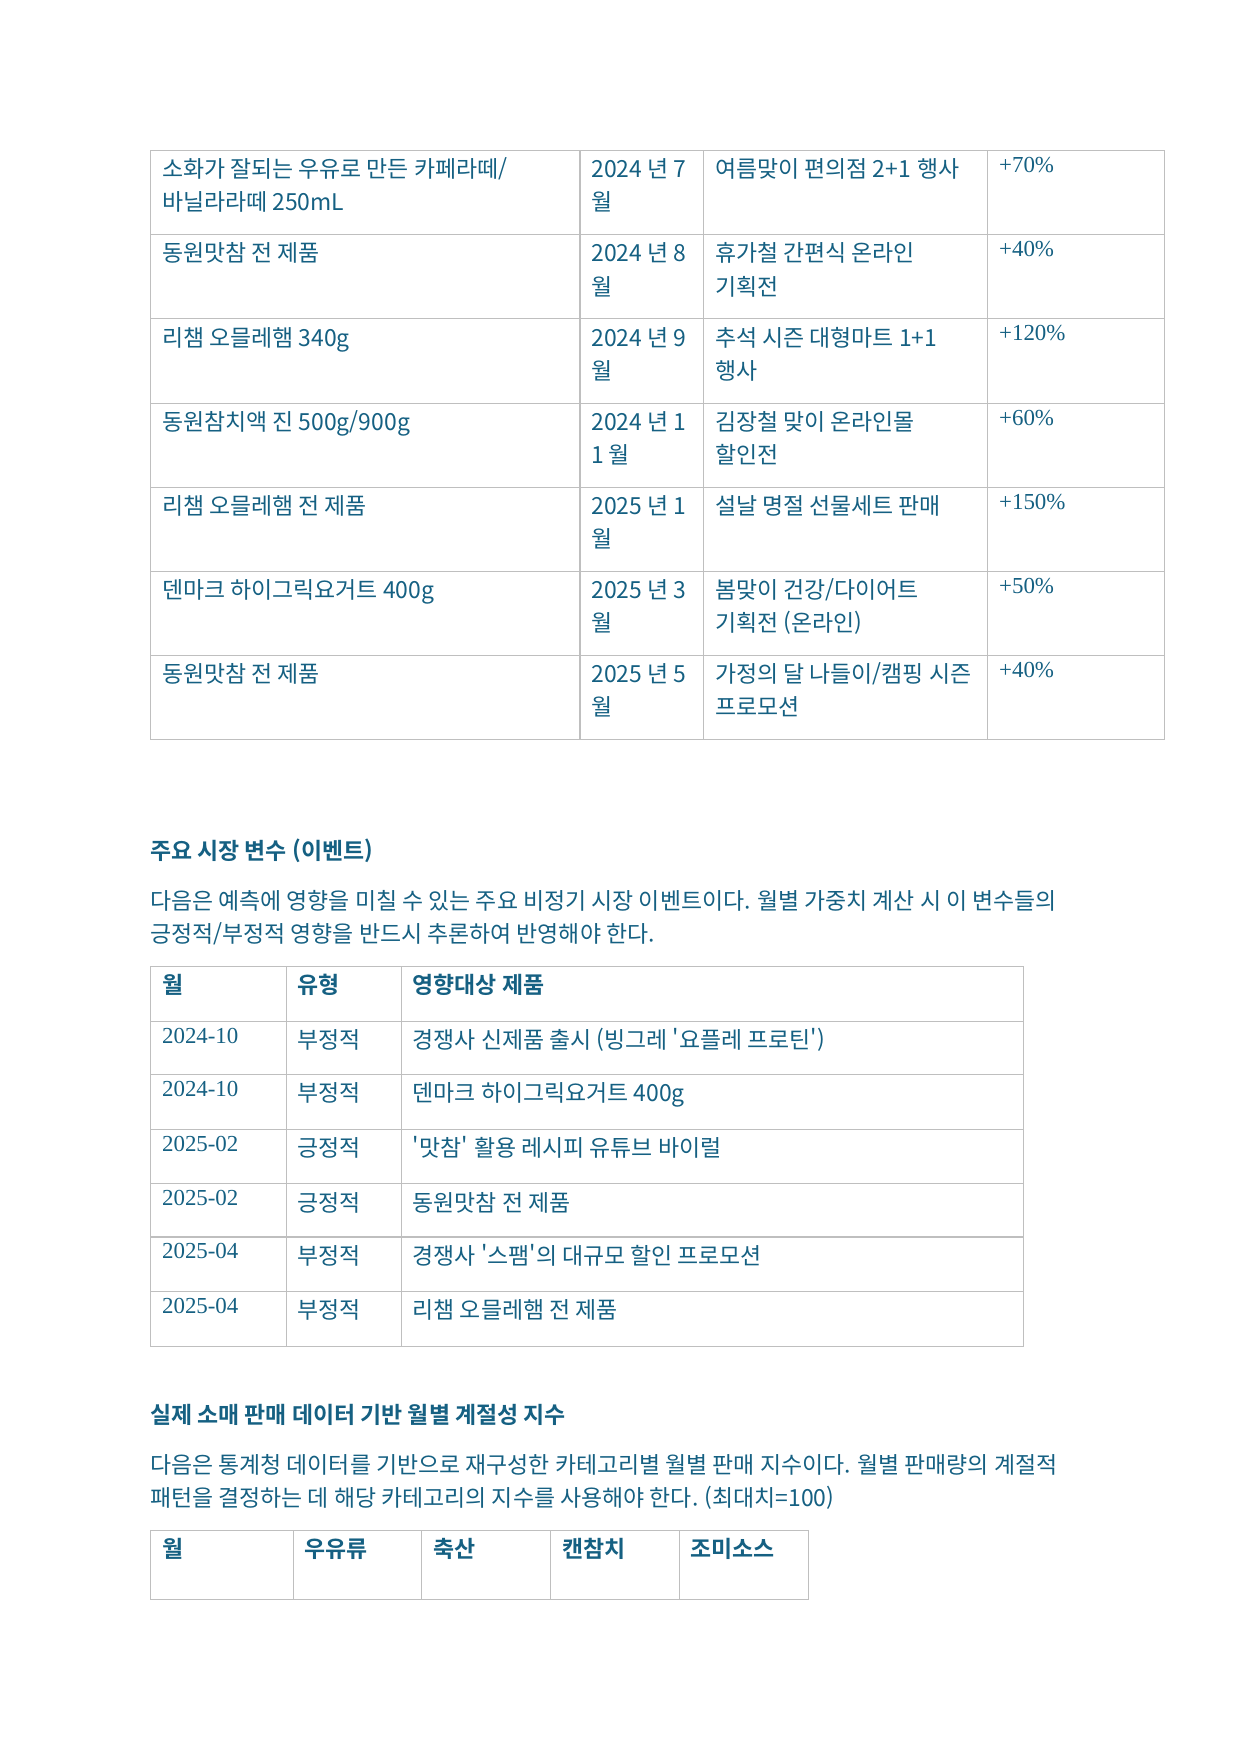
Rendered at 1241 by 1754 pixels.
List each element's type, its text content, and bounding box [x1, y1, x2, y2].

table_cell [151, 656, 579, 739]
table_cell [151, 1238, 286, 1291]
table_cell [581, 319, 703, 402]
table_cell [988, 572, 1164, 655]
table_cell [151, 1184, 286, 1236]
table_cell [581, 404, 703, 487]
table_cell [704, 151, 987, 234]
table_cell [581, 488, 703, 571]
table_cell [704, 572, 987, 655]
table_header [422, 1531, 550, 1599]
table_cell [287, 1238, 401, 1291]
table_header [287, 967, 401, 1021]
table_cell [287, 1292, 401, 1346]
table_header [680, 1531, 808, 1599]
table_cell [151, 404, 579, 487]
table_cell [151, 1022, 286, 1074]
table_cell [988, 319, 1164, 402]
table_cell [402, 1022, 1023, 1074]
text 주요 시장 변수 (이벤트) [150, 833, 1090, 866]
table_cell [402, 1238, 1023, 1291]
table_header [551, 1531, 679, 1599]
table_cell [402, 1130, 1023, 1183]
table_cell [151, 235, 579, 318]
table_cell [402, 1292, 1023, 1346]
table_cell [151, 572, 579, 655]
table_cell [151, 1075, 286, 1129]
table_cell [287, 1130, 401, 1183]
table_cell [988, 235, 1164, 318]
text 다음은 예측에 영향을 미칠 수 있는 주요 비정기 시장 이벤트이다. 월별 가중치 계산 시 이 변수들의 긍정적/부정적 영향을 반드시 추론하여 반영해야 한다. [150, 883, 1090, 949]
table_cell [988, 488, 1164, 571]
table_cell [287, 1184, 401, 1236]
text 실제 소매 판매 데이터 기반 월별 계절성 지수 [150, 1397, 1090, 1430]
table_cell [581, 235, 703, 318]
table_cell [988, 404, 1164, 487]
text 다음은 통계청 데이터를 기반으로 재구성한 카테고리별 월별 판매 지수이다. 월별 판매량의 계절적 패턴을 결정하는 데 해당 카테고리의 지수를 사용해야 한다. (최대치=100) [150, 1447, 1090, 1513]
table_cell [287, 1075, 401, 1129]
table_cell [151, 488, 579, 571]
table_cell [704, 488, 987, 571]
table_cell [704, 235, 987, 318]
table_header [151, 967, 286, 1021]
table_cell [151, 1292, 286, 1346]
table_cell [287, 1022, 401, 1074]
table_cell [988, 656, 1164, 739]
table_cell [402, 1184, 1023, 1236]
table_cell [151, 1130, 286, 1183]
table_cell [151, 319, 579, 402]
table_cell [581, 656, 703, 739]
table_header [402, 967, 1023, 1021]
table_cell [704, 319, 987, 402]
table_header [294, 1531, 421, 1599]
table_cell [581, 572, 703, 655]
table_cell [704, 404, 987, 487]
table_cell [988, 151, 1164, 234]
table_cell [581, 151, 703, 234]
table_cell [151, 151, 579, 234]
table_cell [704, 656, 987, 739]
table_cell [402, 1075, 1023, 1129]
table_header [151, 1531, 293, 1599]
